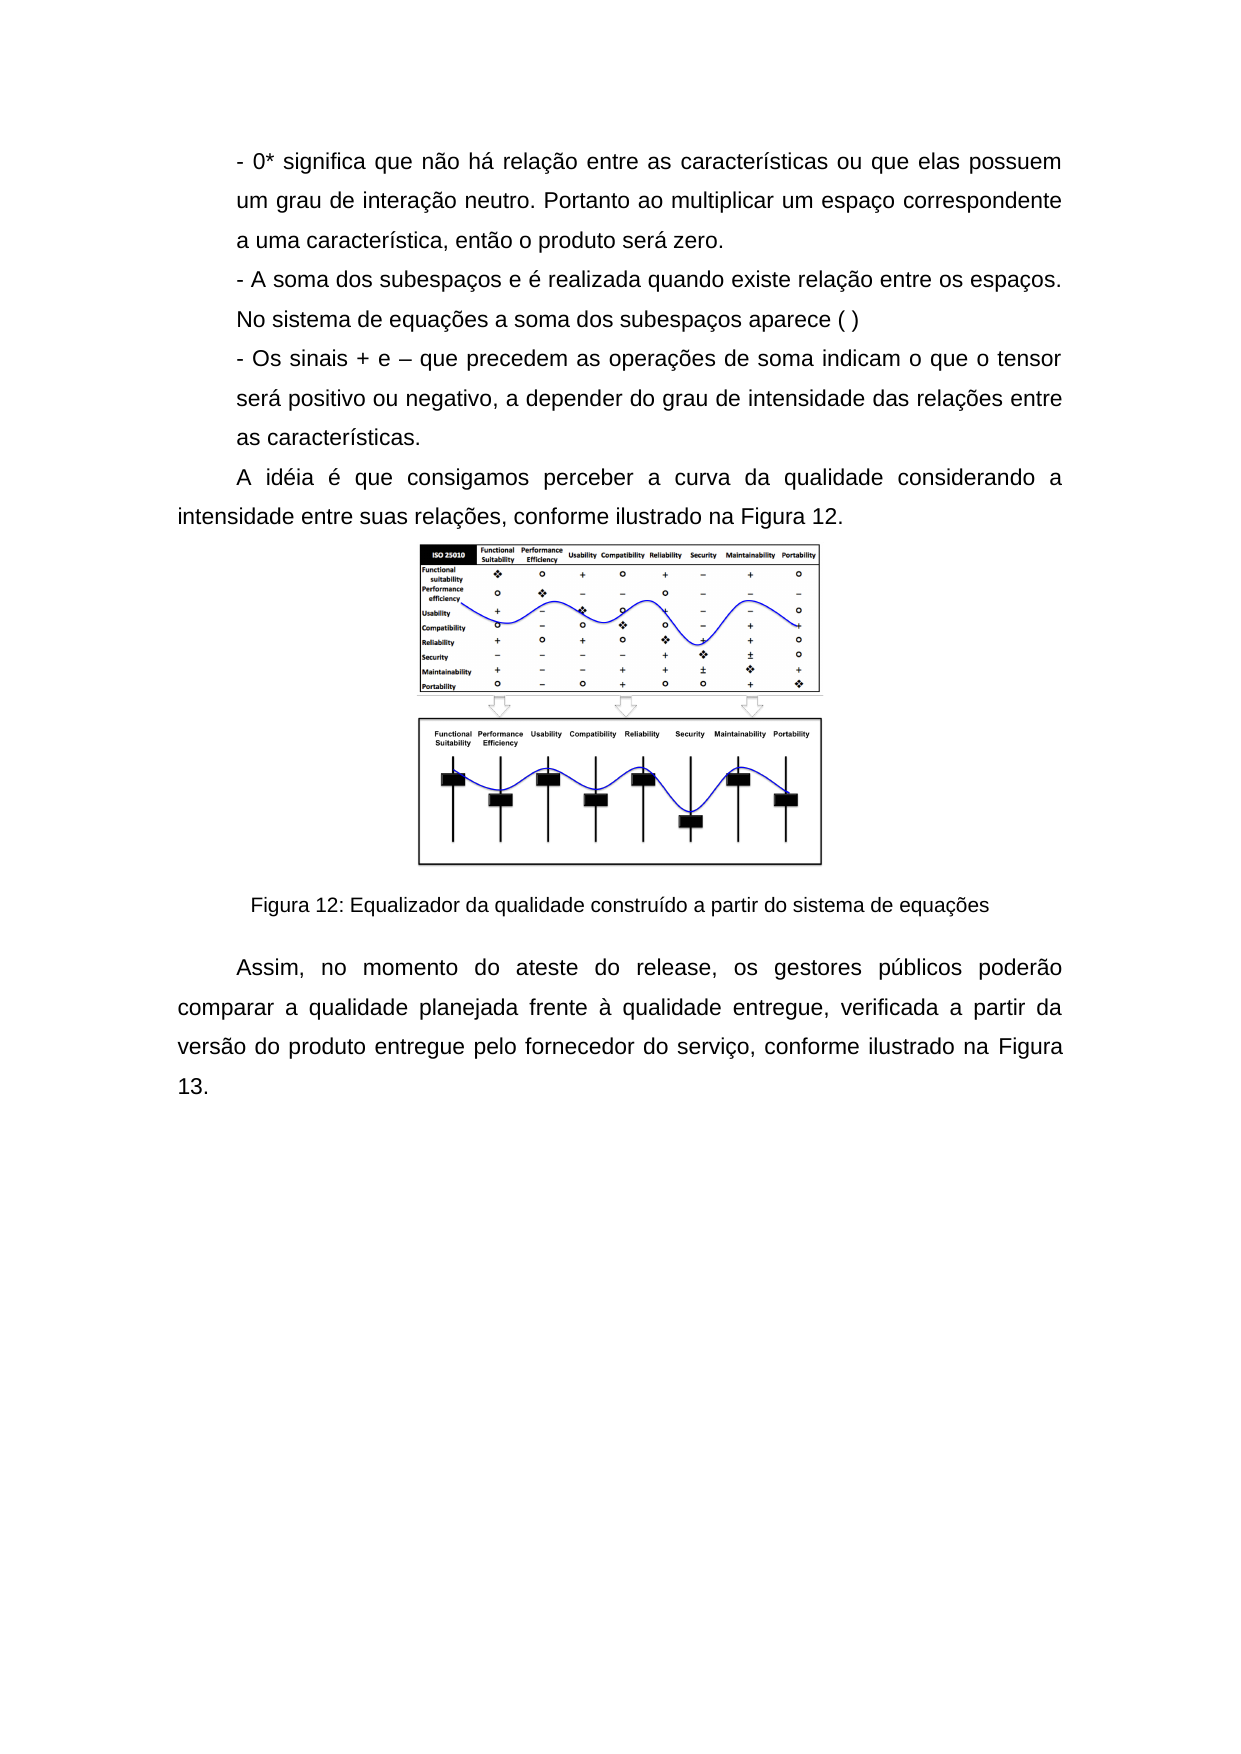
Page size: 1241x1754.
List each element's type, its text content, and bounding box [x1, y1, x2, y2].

text Assim, no momento do ateste do release, os gestores públicos poderão comparar a qualidade planejada frente à qualidade entregue, verificada a partir da versão do produto entregue pelo fornecedor do serviço, conforme ilustrado na Figura 12. [177, 954, 1063, 1099]
text - Os sinais + e – que precedem as operações de soma indicam o que o tensor será positivo ou negativo, a depender do grau de intensidade das relações entre as características. [236, 345, 1063, 450]
text Figura 12: Equalizador da qualidade construído a partir do sistema de equações [177, 893, 1063, 917]
text - 0* significa que não há relação entre as características ou que elas possuem um grau de interação neutro. Portanto ao multiplicar um espaço correspondente a uma característica, então o produto será zero. [236, 148, 1063, 253]
picture [416, 542, 824, 868]
text A idéia é que consigamos perceber a curva da qualidade considerando a intensidade entre suas relações, conforme ilustrado na Figura 11. [177, 463, 1063, 529]
text - A soma dos subespaços e é realizada quando existe relação entre os espaços. No sistema de equações a soma dos subespaços aparece ( ) [236, 266, 1063, 332]
